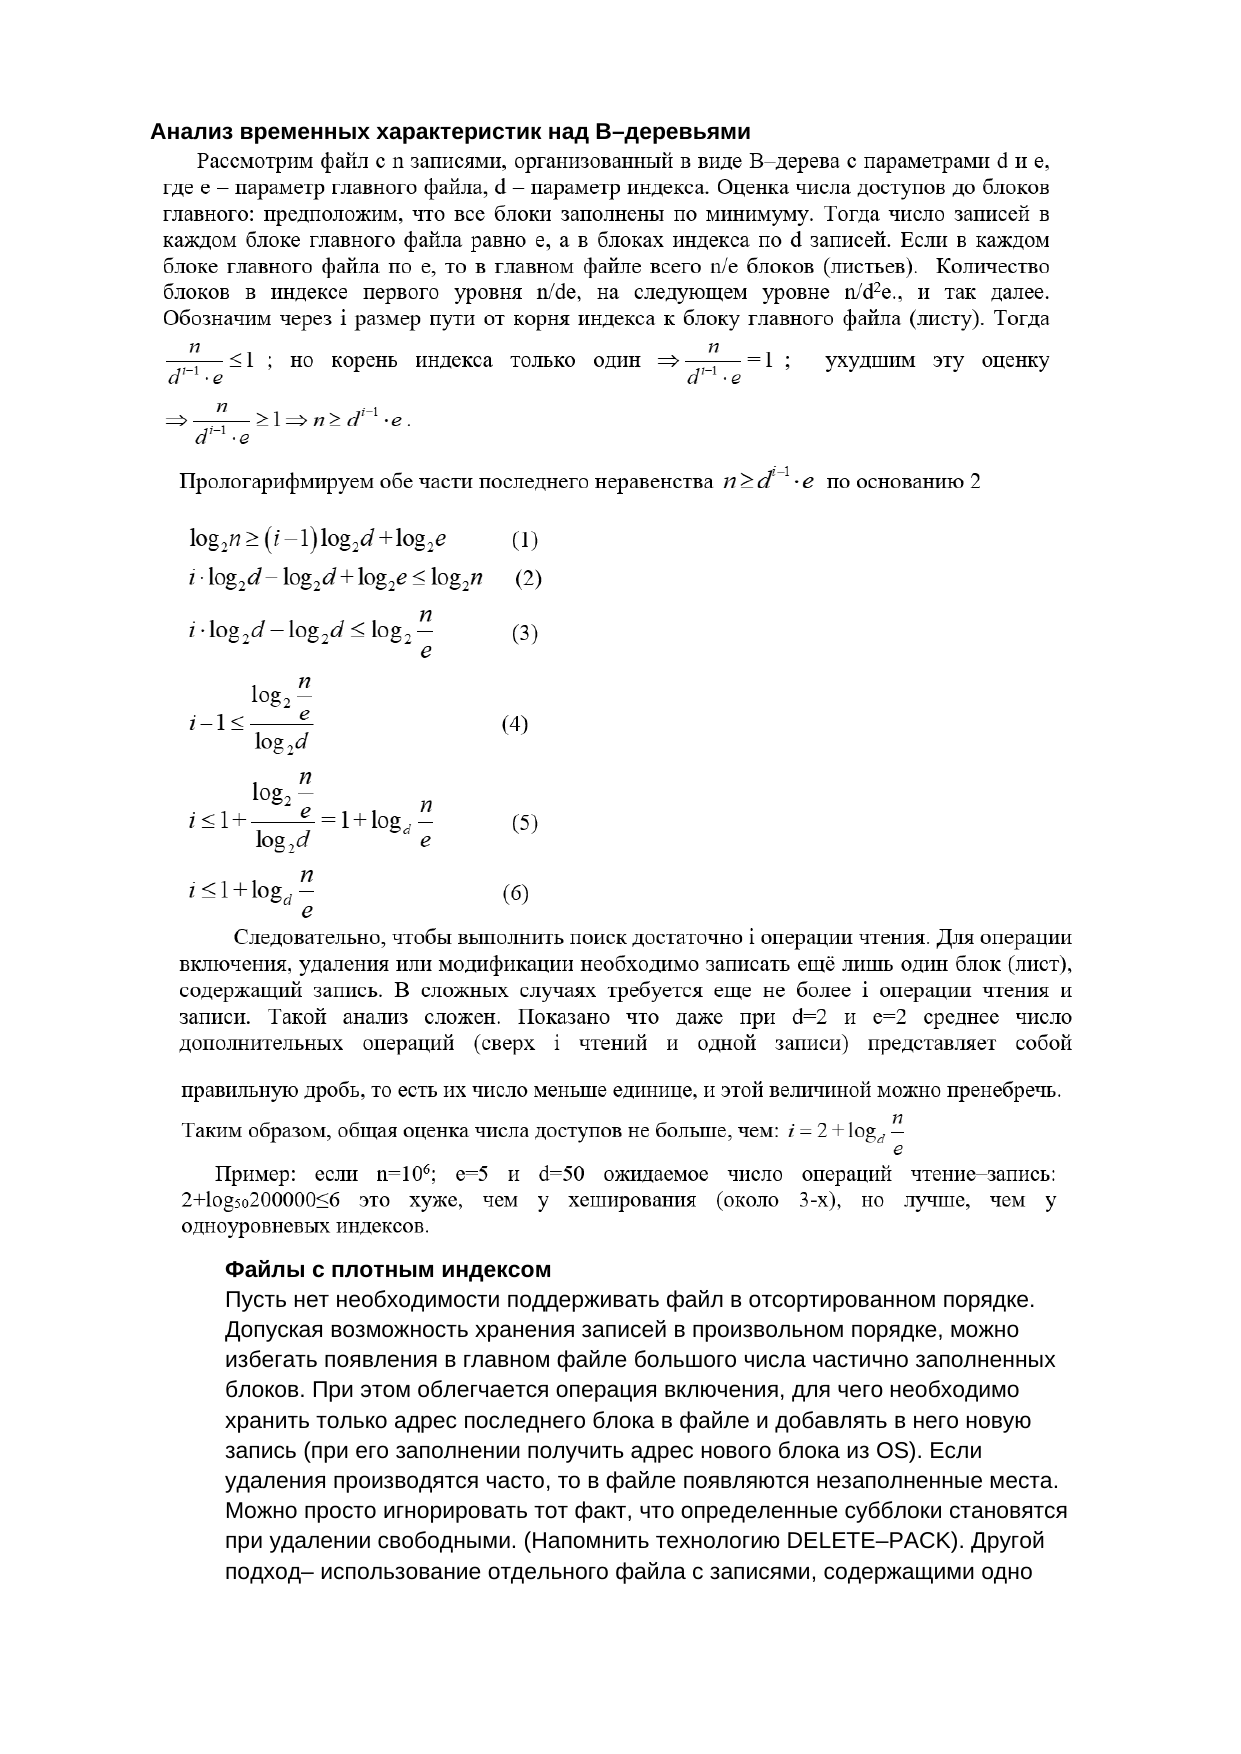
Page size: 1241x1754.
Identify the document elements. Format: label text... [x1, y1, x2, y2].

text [225, 1286, 1090, 1584]
picture [150, 458, 1091, 1069]
text Файлы с плотным индексом [225, 1256, 1090, 1282]
text Анализ временных характеристик над В–деревьями [150, 118, 1090, 148]
picture [150, 1072, 1091, 1252]
picture [150, 148, 1091, 455]
